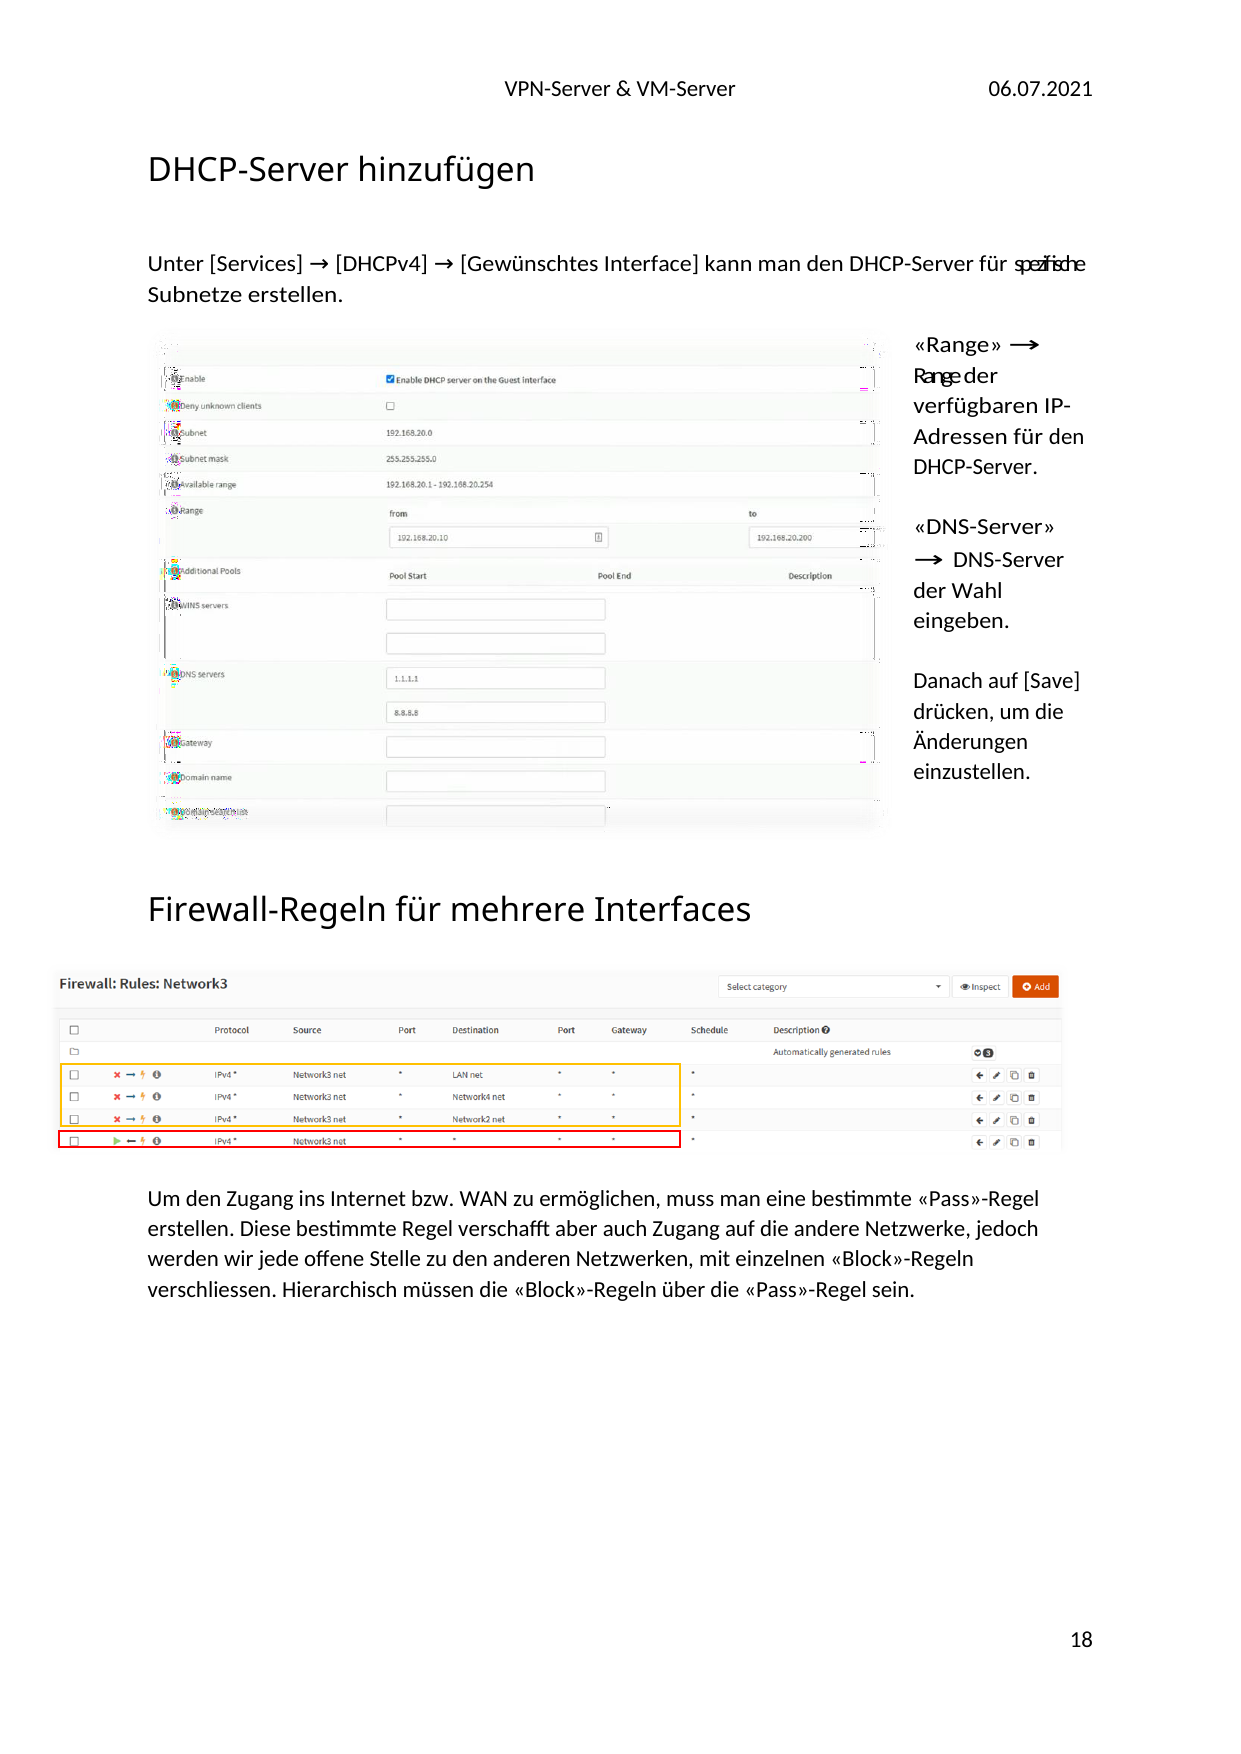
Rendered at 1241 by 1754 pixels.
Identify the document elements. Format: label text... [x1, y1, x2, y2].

picture [147, 327, 893, 840]
picture [47, 964, 1068, 1155]
text «Range» → Range der verfügbaren IP-Adressen für den DHCP-Server. [913, 328, 1091, 480]
subtitle Firewall-Regeln für mehrere Interfaces [147, 885, 892, 931]
text Unter [Services] → [DHCPv4] → [Gewünschtes Interface] kann man den DHCP-Server für spezifische Subnetze erstellen. [147, 247, 1093, 308]
text «DNS-Server» → DNS-Server der Wahl eingeben. [913, 512, 1077, 634]
subtitle DHCP-Server hinzufügen [147, 146, 1240, 191]
text Um den Zugang ins Internet bzw. WAN zu ermöglichen, muss man eine bestimmte «Pass»-Regel erstellen. Diese bestimmte Regel verschafft aber auch Zugang auf die andere Netzwerke, jedoch werden wir jede offene Stelle zu den anderen Netzwerken, mit einzelnen «Block»-Regeln verschliessen. Hierarchisch müssen die «Block»-Regeln über die «Pass»-Regel sein. [147, 1184, 1043, 1303]
text Danach auf [Save] drücken, um die Änderungen einzustellen. [913, 667, 1083, 785]
